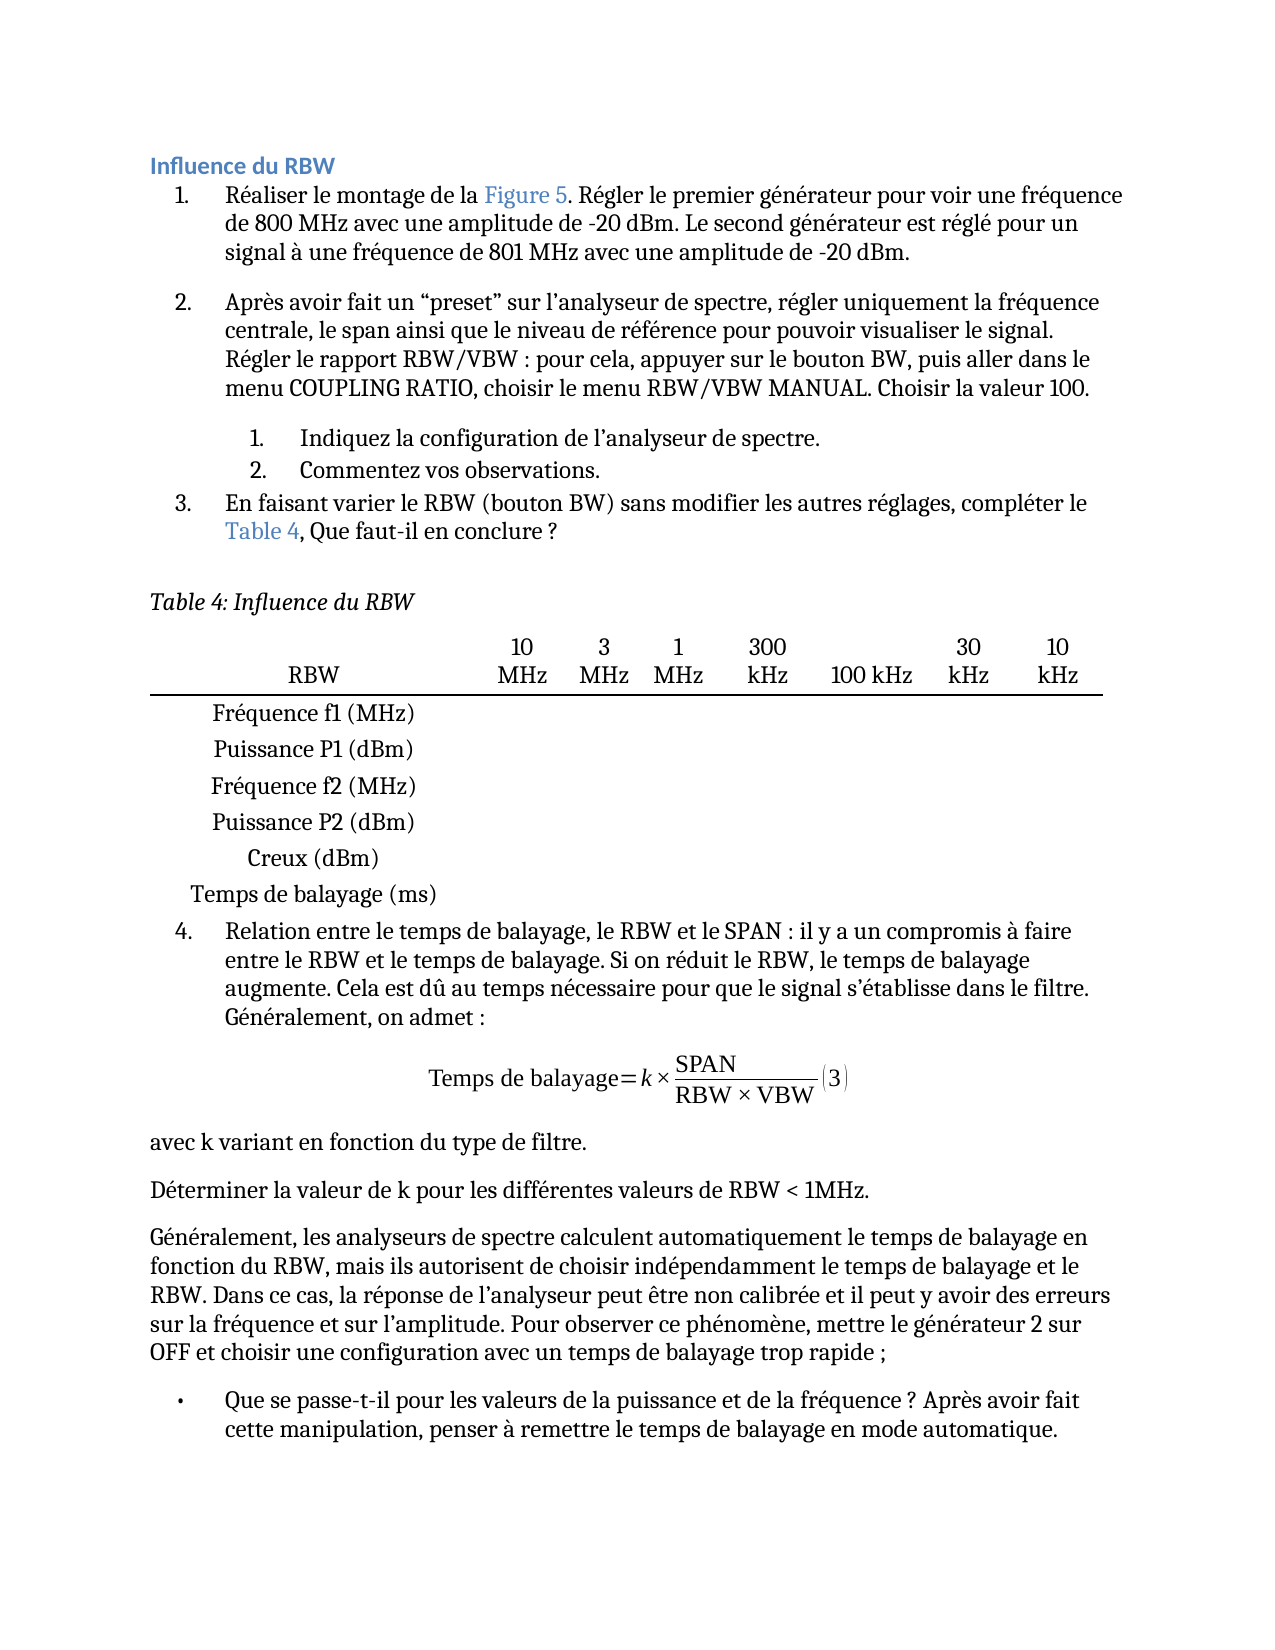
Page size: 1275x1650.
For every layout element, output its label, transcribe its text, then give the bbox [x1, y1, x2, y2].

list Que se passe-t-il pour les valeurs de la puissance et de la fréquence ? Après avoir fait cette manipulation, penser à remettre le temps de balayage en mode automatique. [175, 1386, 1125, 1443]
list Commentez vos observations. [250, 456, 1125, 485]
list Réaliser le montage de la Figure 5. Régler le premier générateur pour voir une fréquence de 800 MHz avec une amplitude de -20 dBm. Le second générateur est réglé pour un signal à une fréquence de 801 MHz avec une amplitude de -20 dBm. [175, 181, 1125, 267]
text Généralement, les analyseurs de spectre calculent automatiquement le temps de balayage en fonction du RBW, mais ils autorisent de choisir indépendamment le temps de balayage et le RBW. Dans ce cas, la réponse de l’analyseur peut être non calibrée et il peut y avoir des erreurs sur la fréquence et sur l’amplitude. Pour observer ce phénomène, mettre le générateur 2 sur OFF et choisir une configuration avec un temps de balayage trop rapide ; [150, 1223, 1125, 1367]
text Déterminer la valeur de k pour les différentes valeurs de RBW < 1MHz. [150, 1176, 1125, 1204]
list Relation entre le temps de balayage, le RBW et le SPAN : il y a un compromis à faire entre le RBW et le temps de balayage. Si on réduit le RBW, le temps de balayage augmente. Cela est dû au temps nécessaire pour que le signal s’établisse dans le filtre. Généralement, on admet : [175, 917, 1125, 1032]
list En faisant varier le RBW (bouton BW) sans modifier les autres réglages, compléter le Table 4, Que faut-il en conclure ? [175, 488, 1125, 546]
text avec k variant en fonction du type de filtre. [150, 1128, 1125, 1157]
list Après avoir fait un “preset” sur l’analyseur de spectre, régler uniquement la fréquence centrale, le span ainsi que le niveau de référence pour pouvoir visualiser le signal. Régler le rapport RBW/VBW : pour cela, appuyer sur le bouton BW, puis aller dans le menu COUPLING RATIO, choisir le menu RBW/VBW MANUAL. Choisir la valeur 100. [175, 288, 1125, 403]
list Indiquez la configuration de l’analyseur de spectre. [250, 423, 1125, 452]
table_header Table 4: Influence du RBW [139, 567, 1114, 913]
subtitle Influence du RBW [150, 150, 1125, 181]
